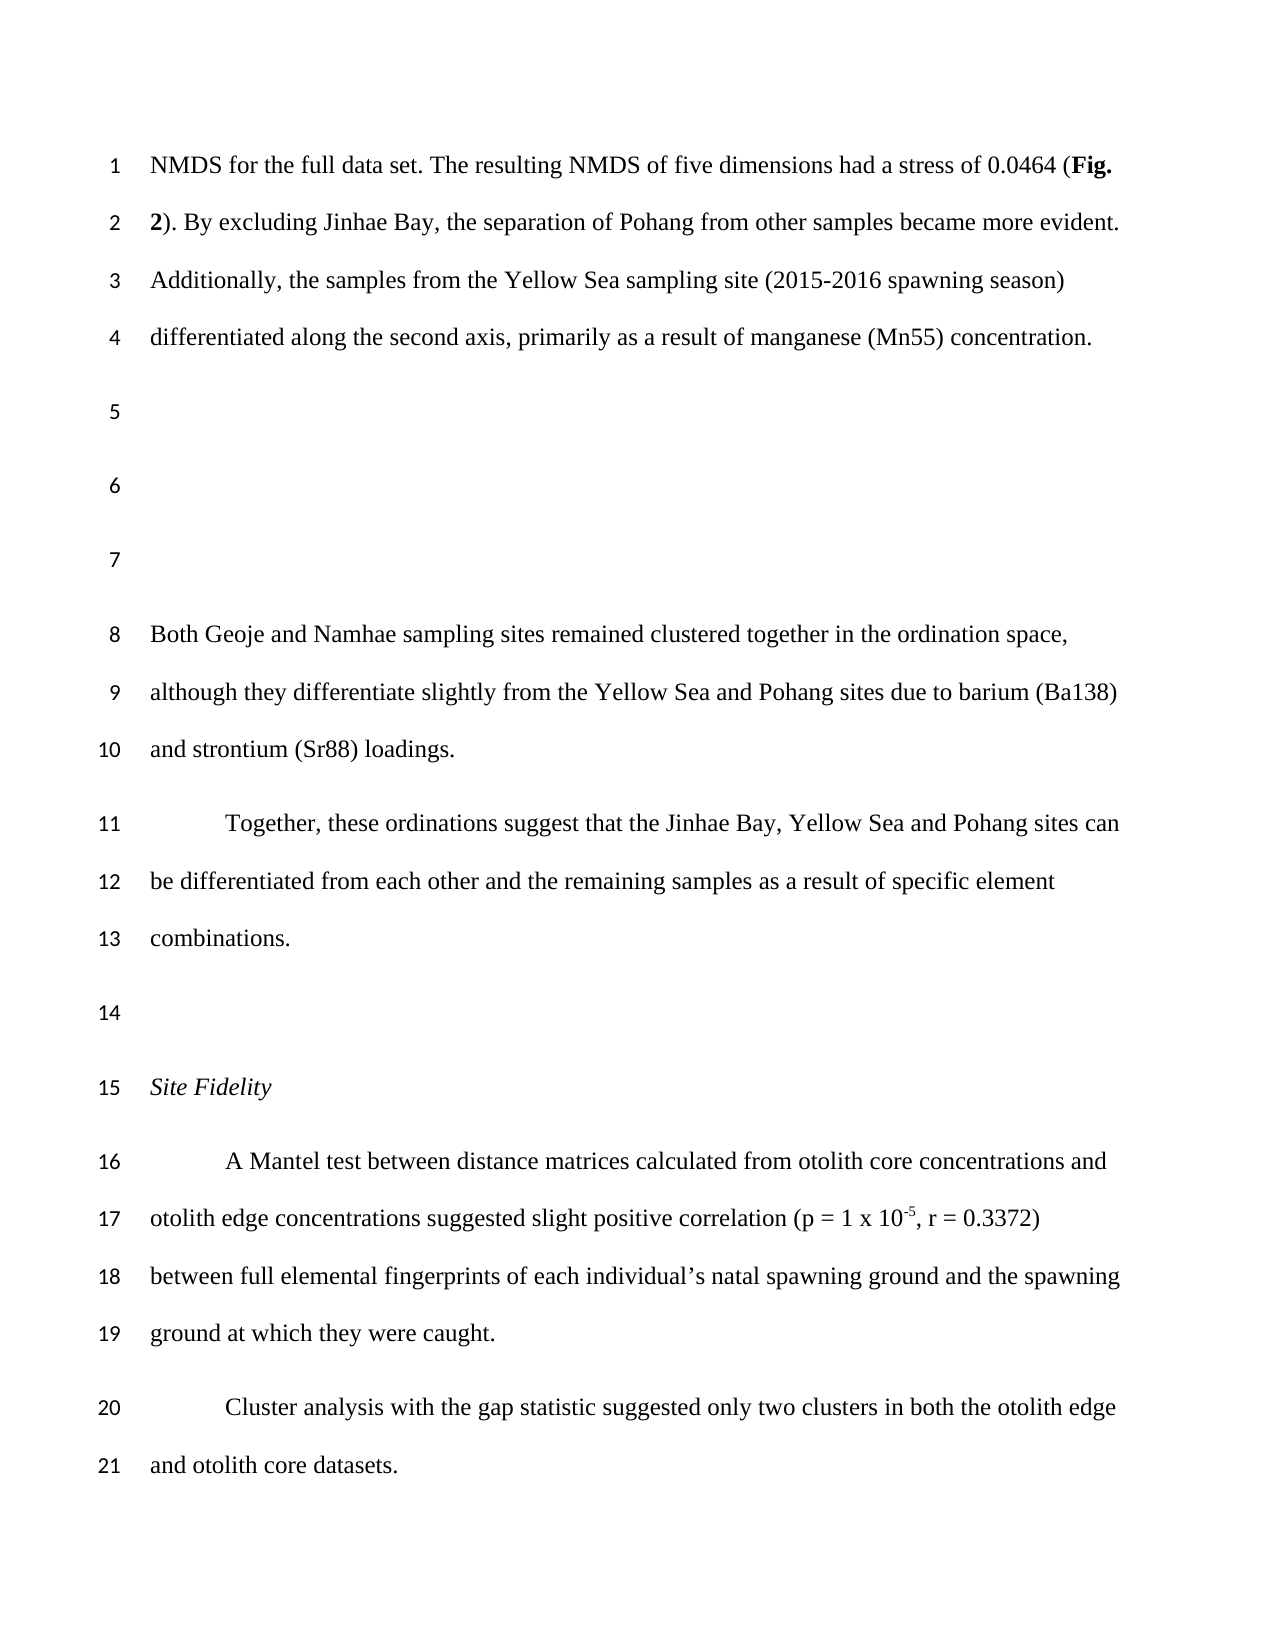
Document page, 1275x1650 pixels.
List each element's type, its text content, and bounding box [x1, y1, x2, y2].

text Site Fidelity [150, 1072, 1125, 1100]
text Together, these ordinations suggest that the Jinhae Bay, Yellow Sea and Pohang sites can be differentiated from each other and the remaining samples as a result of specific element combinations. [150, 808, 1125, 952]
text Cluster analysis with the gap statistic suggested only two clusters in both the otolith edge and otolith core datasets. [150, 1392, 1125, 1479]
text A Mantel test between distance matrices calculated from otolith core concentrations and otolith edge concentrations suggested slight positive correlation (p = 1 x 10-5, r = 0.3372) between full elemental fingerprints of each individual’s natal spawning ground and the spawning ground at which they were caught. [150, 1146, 1125, 1347]
text Both Geoje and Namhae sampling sites remained clustered together in the ordination space, although they differentiate slightly from the Yellow Sea and Pohang sites due to barium (Ba138) and strontium (Sr88) loadings. [150, 619, 1125, 763]
text To see if differentiation of the remaining groups would be more evident without the highly differentiated Jinhae Bay samples, I re-ran the NMDS excluding Jinhae Bay. I used the same parameters and evaluated the appropriate number of dimensions in the same manner as with the NMDS for the full data set. The resulting NMDS of five dimensions had a stress of 0.0464 (Fig. 2). By excluding Jinhae Bay, the separation of Pohang from other samples became more evident. Additionally, the samples from the Yellow Sea sampling site (2015-2016 spawning season) differentiated along the second axis, primarily as a result of manganese (Mn55) concentration. [150, 150, 1125, 351]
